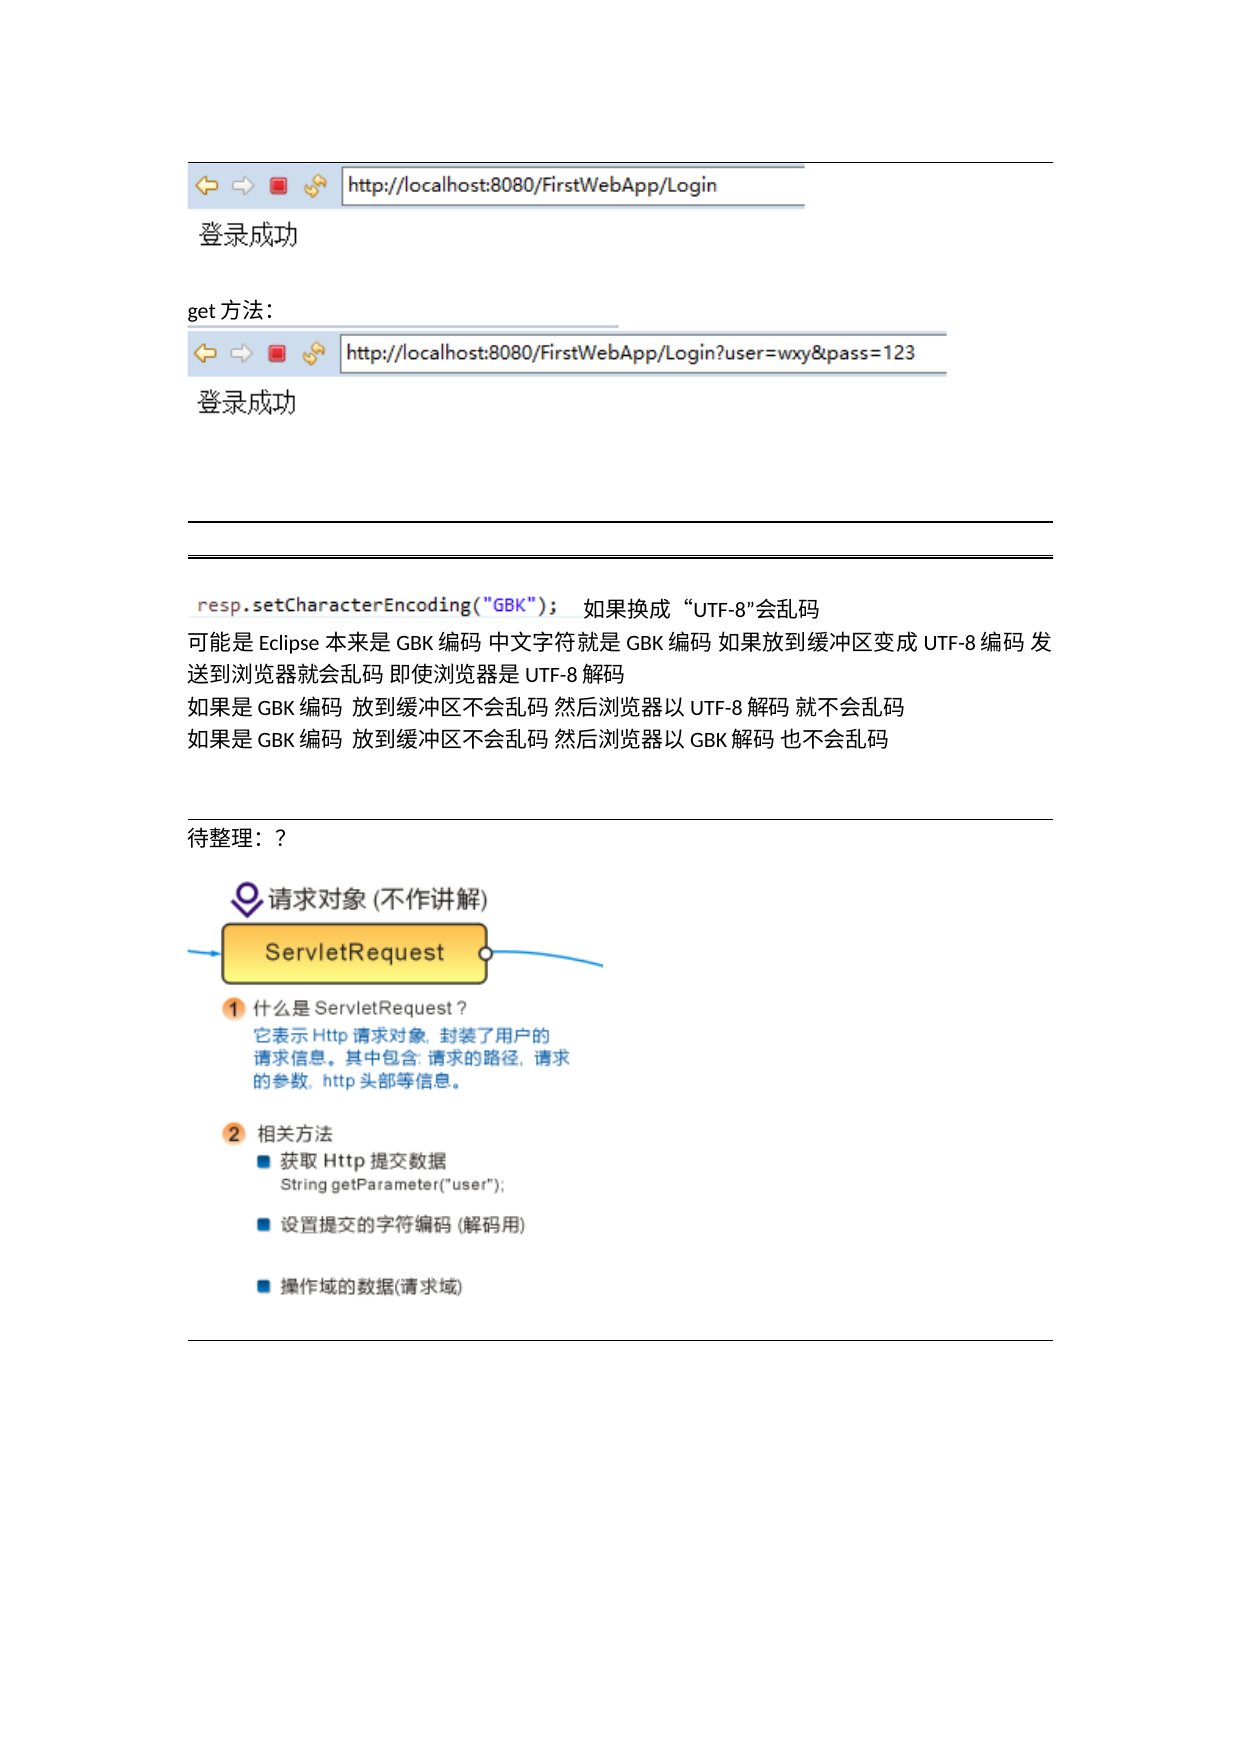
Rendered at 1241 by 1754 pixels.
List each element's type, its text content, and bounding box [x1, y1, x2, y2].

text 可能是Eclipse 本来是GBK编码 中文字符就是GBK编码 如果放到缓冲区变成UTF-8编码 发送到浏览器就会乱码 即使浏览器是UTF-8解码 [187, 624, 1053, 689]
text 待整理：？ [187, 820, 1053, 853]
picture [187, 163, 805, 274]
text get方法： [187, 293, 1053, 326]
text 如果是GBK编码 放到缓冲区不会乱码 然后浏览器以UTF-8解码 就不会乱码 [187, 689, 1053, 722]
picture [187, 325, 947, 429]
picture [188, 593, 584, 618]
text 如果是GBK编码 放到缓冲区不会乱码 然后浏览器以GBK解码 也不会乱码 [187, 722, 1053, 754]
picture [187, 852, 604, 1337]
